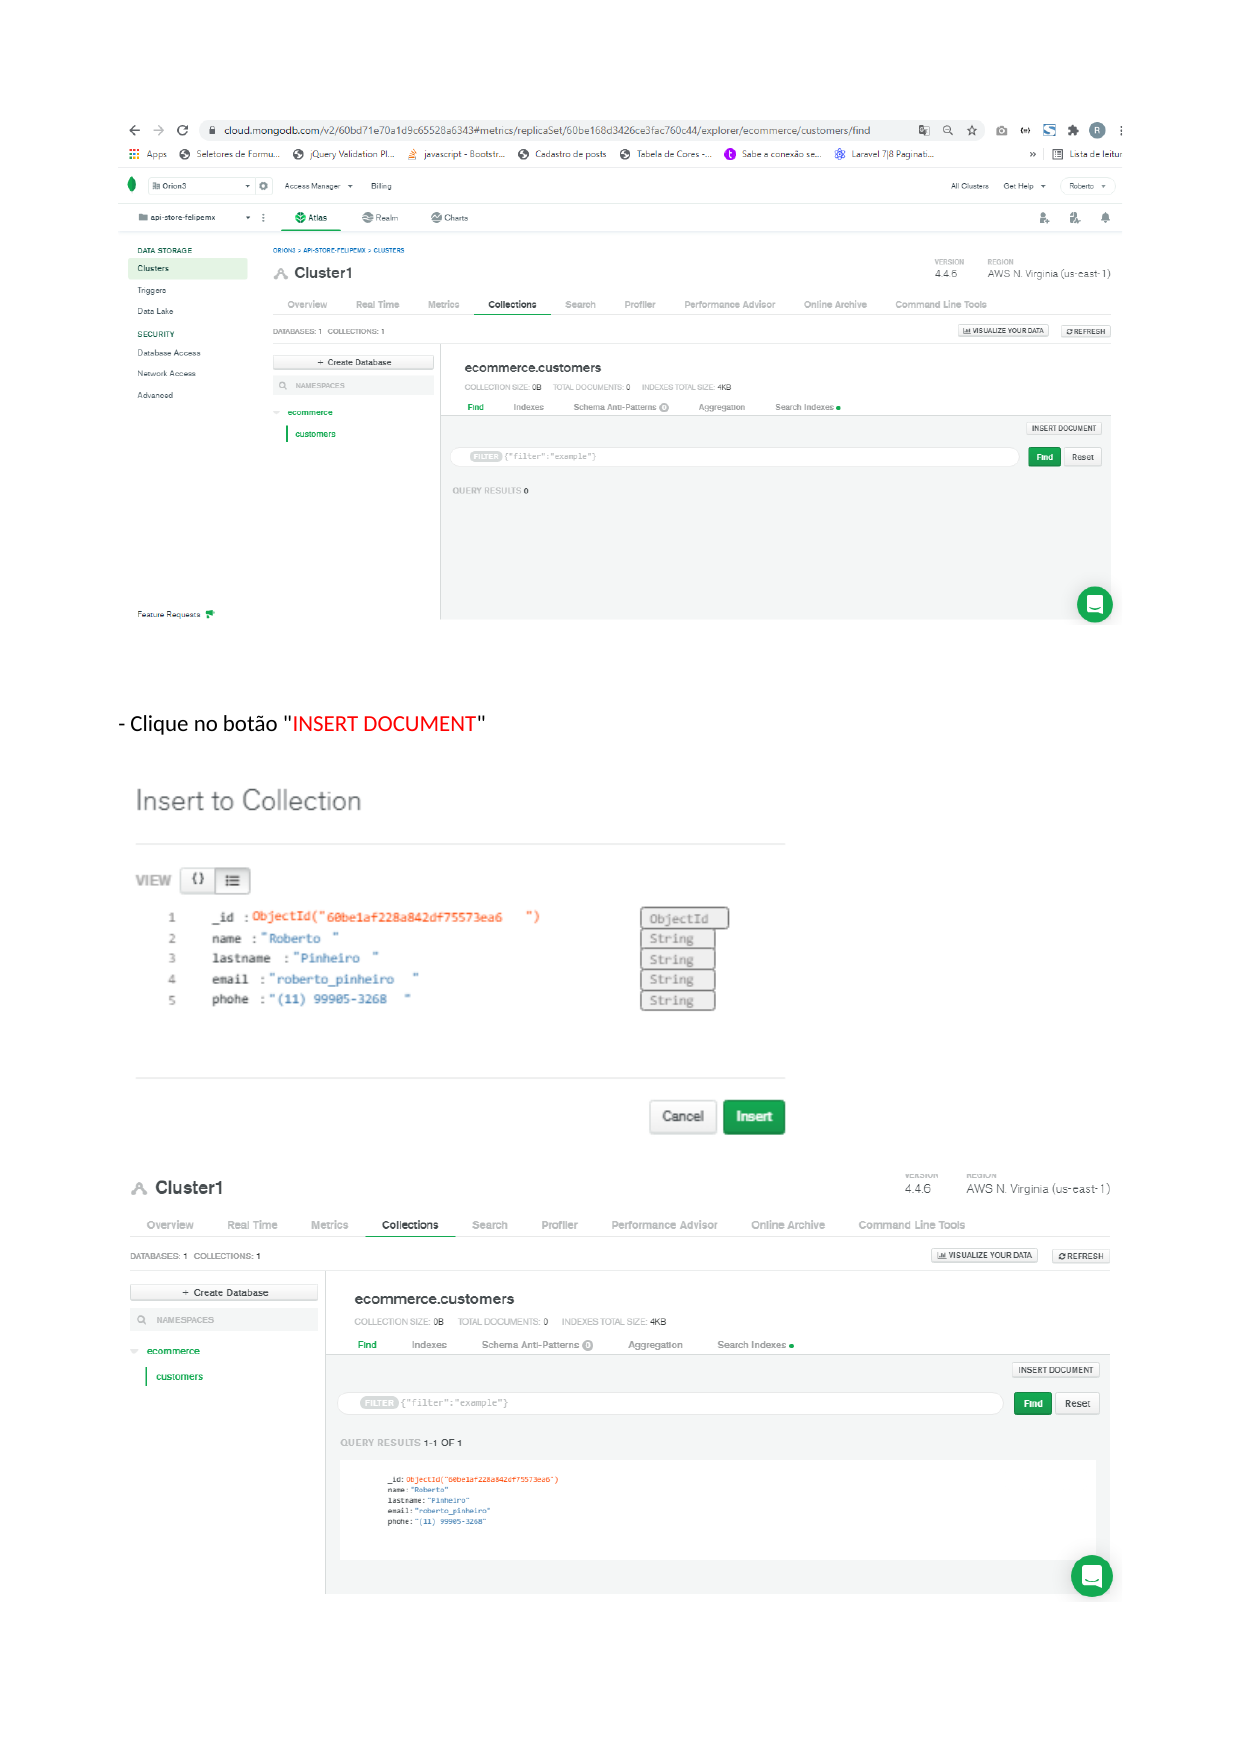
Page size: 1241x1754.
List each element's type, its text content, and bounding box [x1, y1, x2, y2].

picture [118, 118, 1123, 625]
picture [118, 1174, 1123, 1602]
picture [118, 765, 805, 1147]
text - Clique no botão "INSERT DOCUMENT" [118, 709, 1122, 737]
